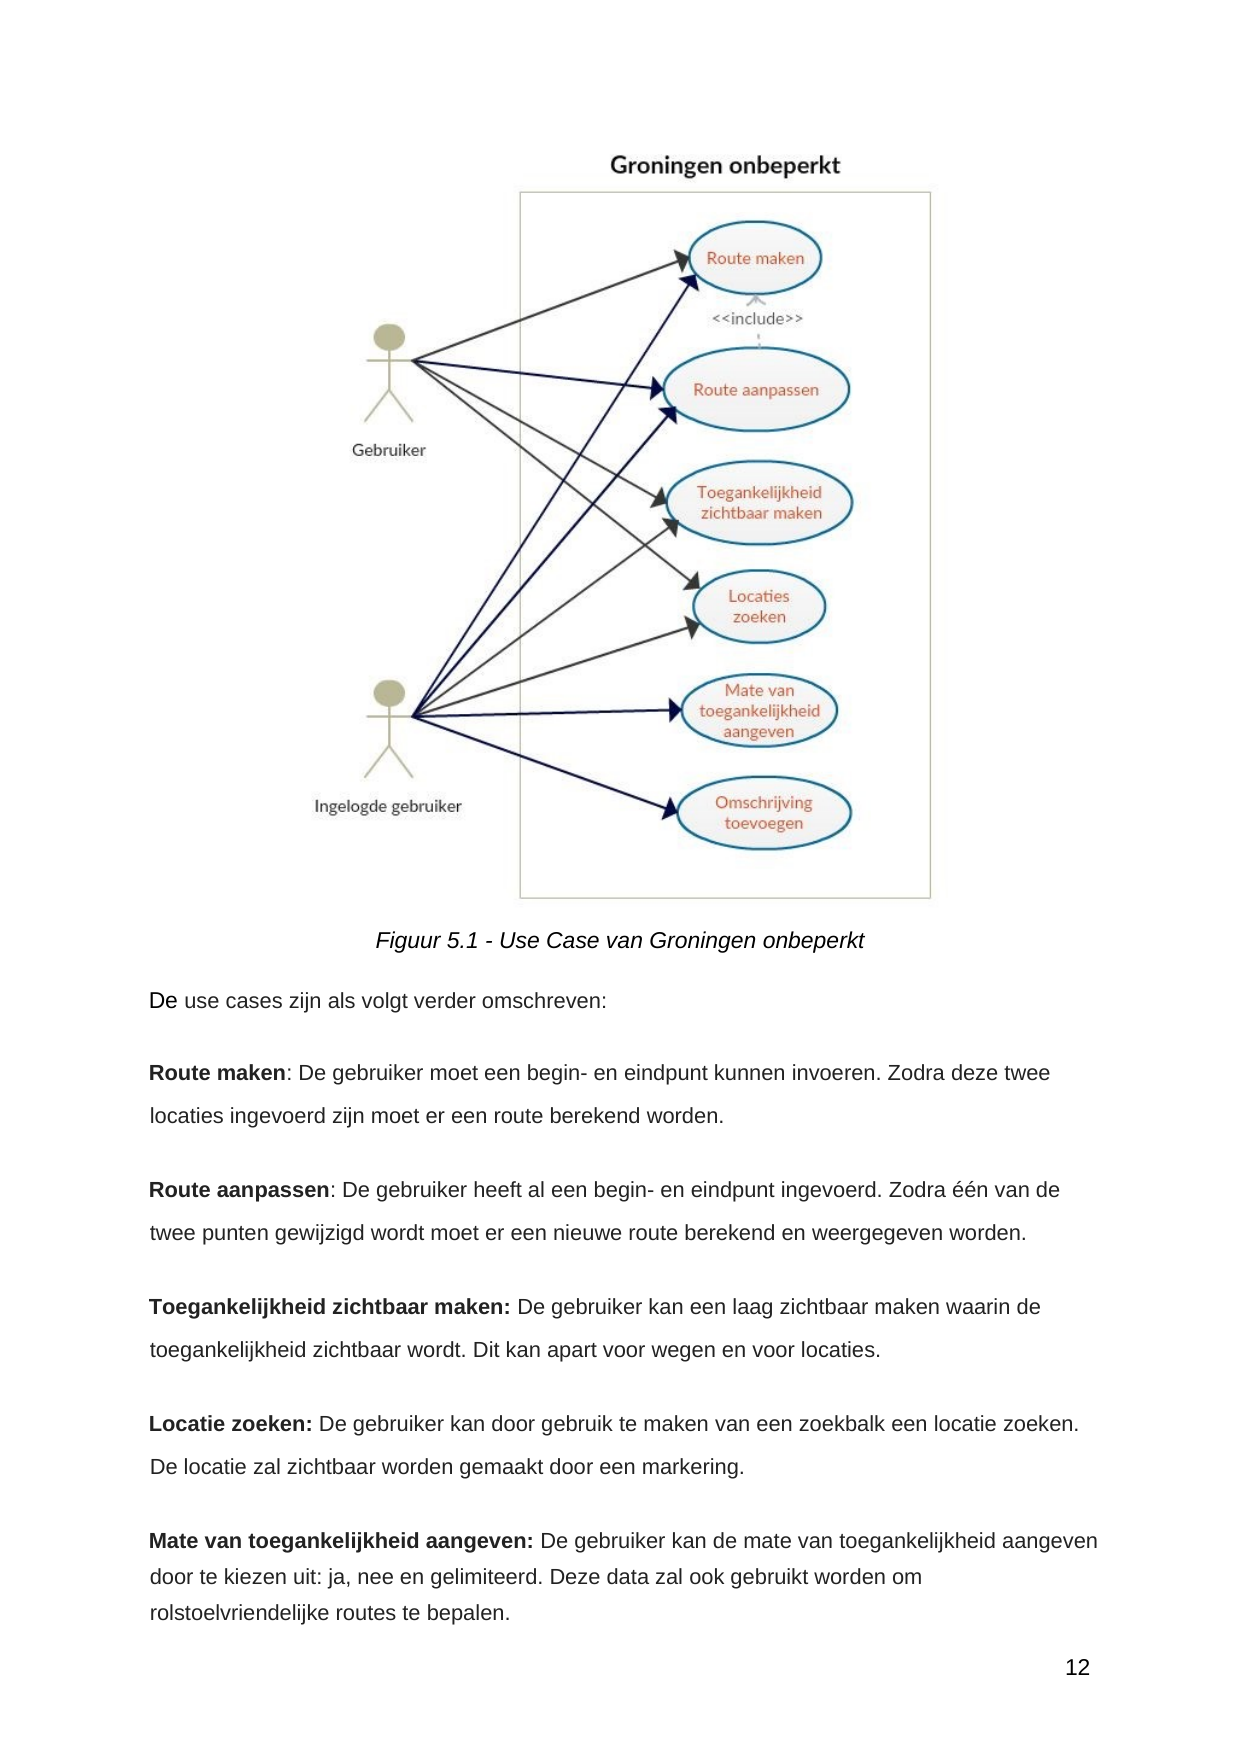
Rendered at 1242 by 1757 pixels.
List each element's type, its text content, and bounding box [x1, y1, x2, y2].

text Locatie zoeken: ​De gebruiker kan door gebruik te maken van een zoekbalk een locatie zoeken. De locatie zal zichtbaar worden gemaakt door een markering. [148, 1411, 1101, 1479]
text Route aanpassen​: De gebruiker heeft al een begin- en eindpunt ingevoerd. Zodra één van de twee punten gewijzigd wordt moet er een nieuwe route berekend en weergegeven worden. [148, 1177, 1101, 1245]
text De ​use cases zijn als volgt verder omschreven: [148, 987, 1101, 1013]
text Toegankelijkheid zichtbaar maken: ​De gebruiker kan een laag zichtbaar maken waarin de toegankelijkheid zichtbaar wordt. Dit kan apart voor wegen en voor locaties. [148, 1294, 1101, 1362]
picture [311, 136, 948, 923]
text Mate van toegankelijkheid aangeven: ​De gebruiker kan de mate van toegankelijkheid aangeven door te kiezen uit: ja, nee en gelimiteerd. Deze data zal ook gebruikt worden om rolstoelvriendelijke routes te bepalen. [148, 1528, 1101, 1626]
text Route maken​: De gebruiker moet een begin- en eindpunt kunnen invoeren. Zodra deze twee locaties ingevoerd zijn moet er een route berekend worden. [148, 1060, 1101, 1128]
text Figuur 5.1 - Use Case van Groningen onbeperkt [375, 927, 1092, 954]
